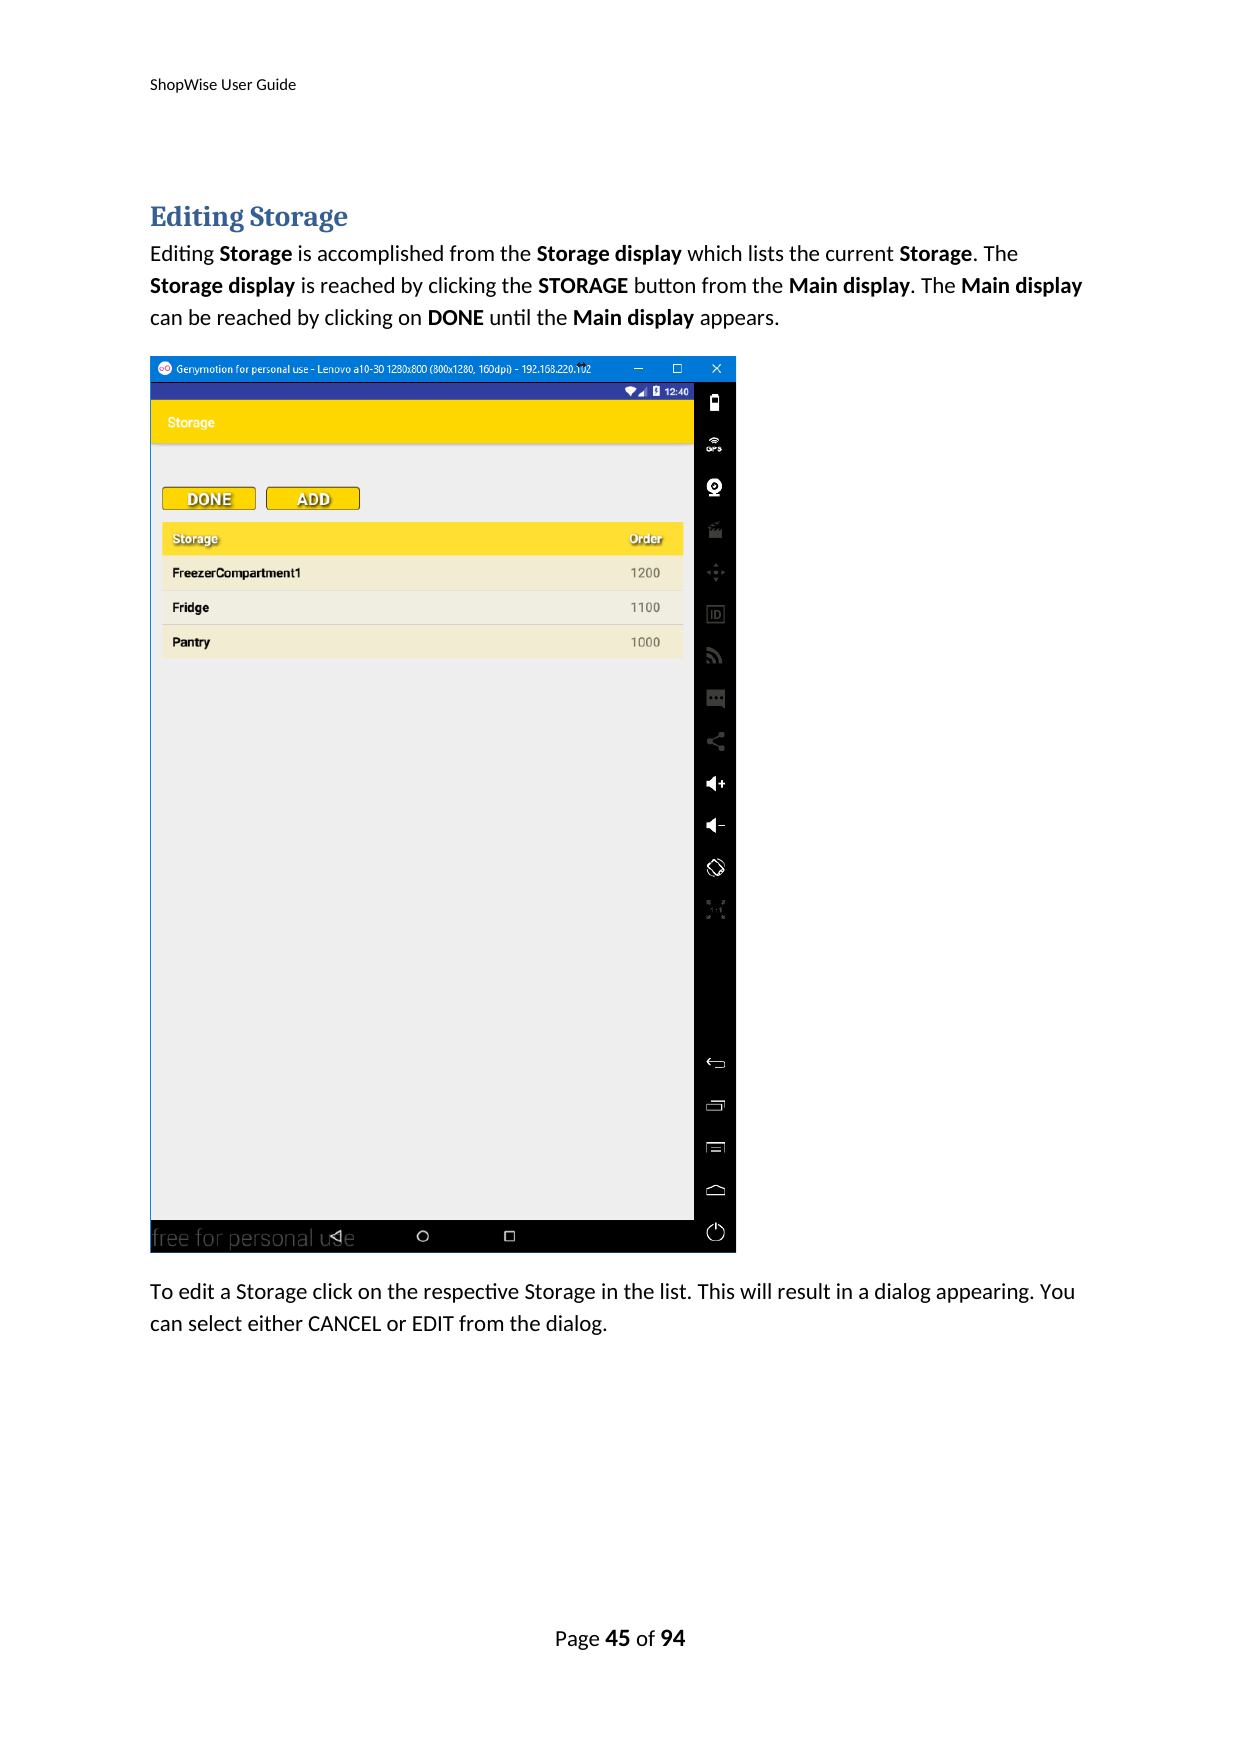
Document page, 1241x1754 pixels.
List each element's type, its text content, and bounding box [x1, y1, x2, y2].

picture [150, 356, 737, 1253]
subtitle To edit a Storage click on the respective Storage in the list. This will result in a dialog appearing. You can select either CANCEL or EDIT from the dialog. [150, 1277, 1090, 1338]
text Editing Storage is accomplished from the Storage display which lists the current Storage. The Storage display is reached by clicking the STORAGE button from the Main display. The Main display can be reached by clicking on DONE until the Main display appears. [150, 239, 1090, 331]
subtitle Editing Storage [150, 200, 1090, 234]
